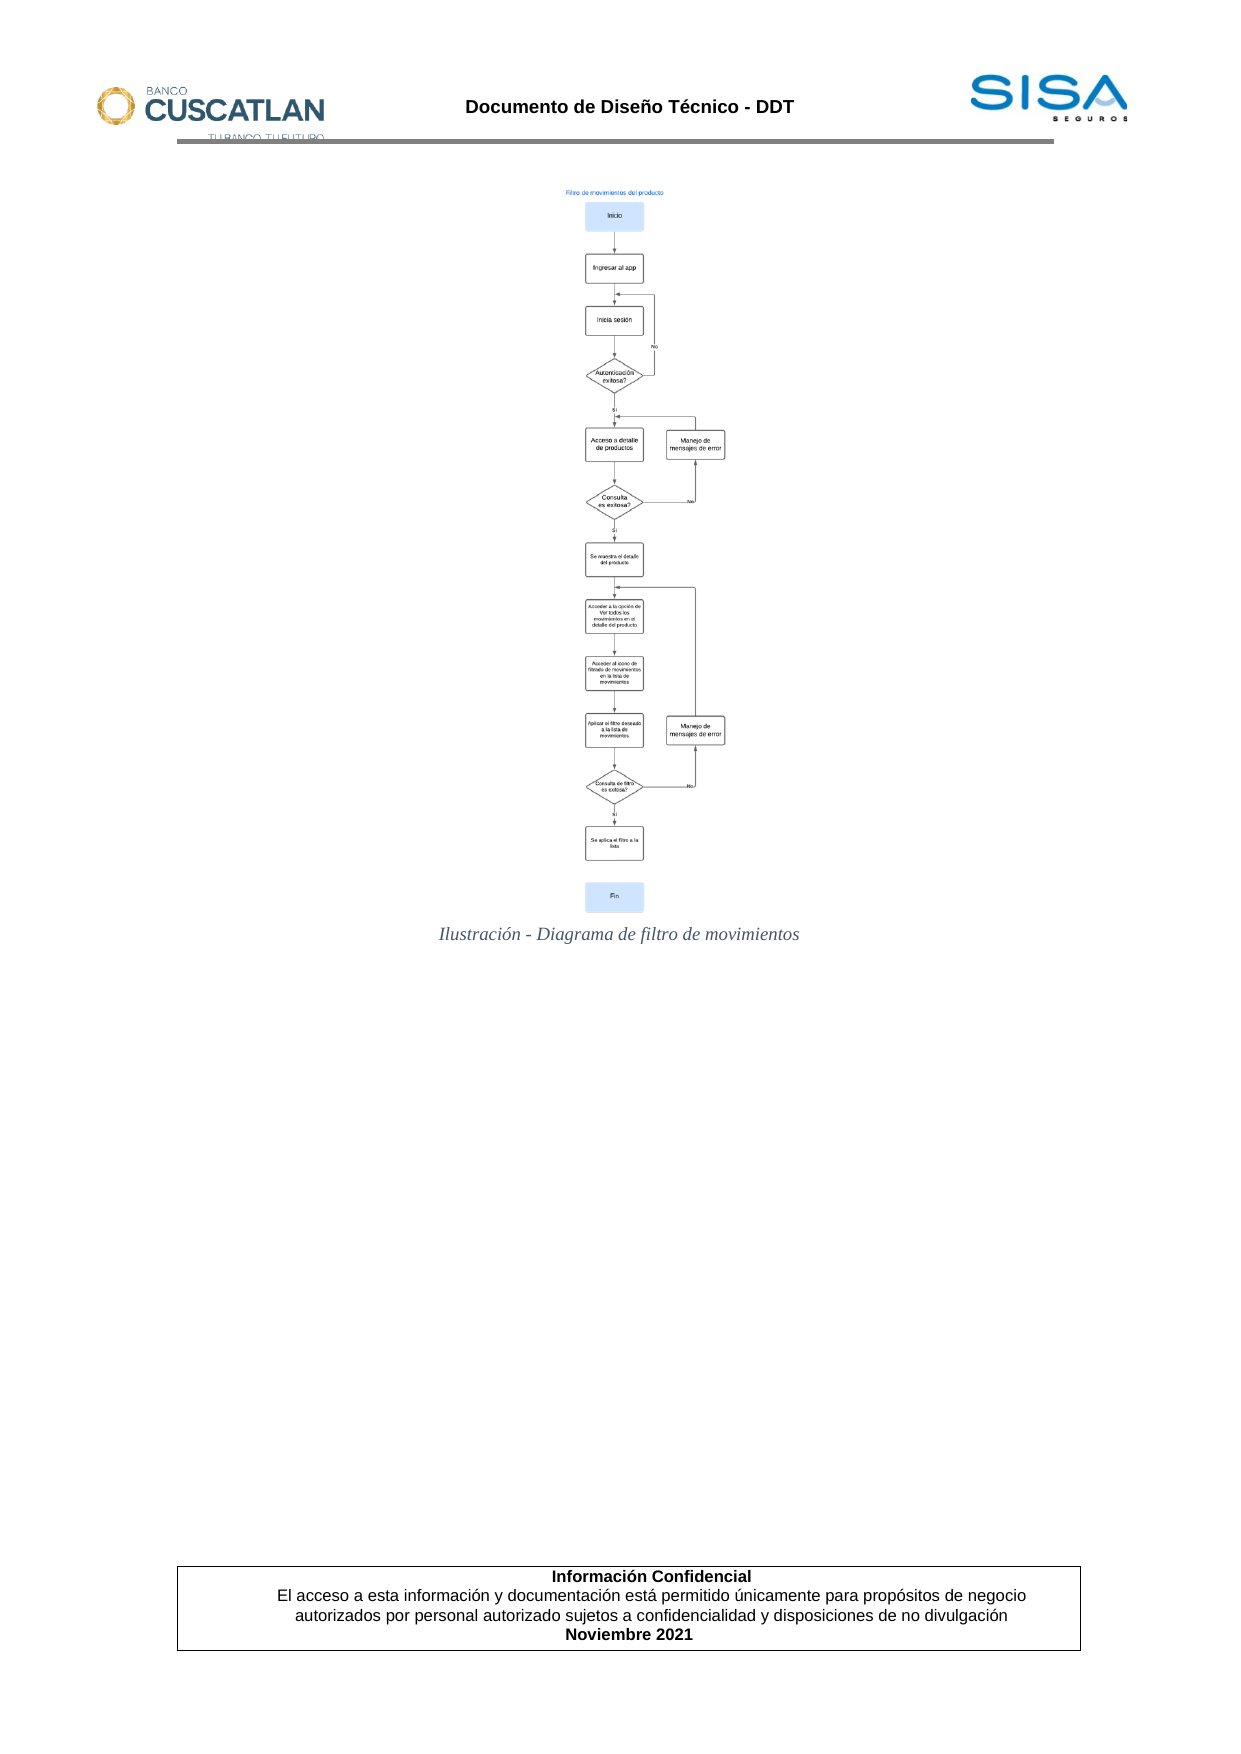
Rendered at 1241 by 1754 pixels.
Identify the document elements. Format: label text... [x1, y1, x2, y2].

picture [85, 73, 336, 150]
text Ilustración - Diagrama de filtro de movimientos [177, 922, 1063, 944]
picture [504, 172, 736, 923]
picture [970, 73, 1128, 122]
